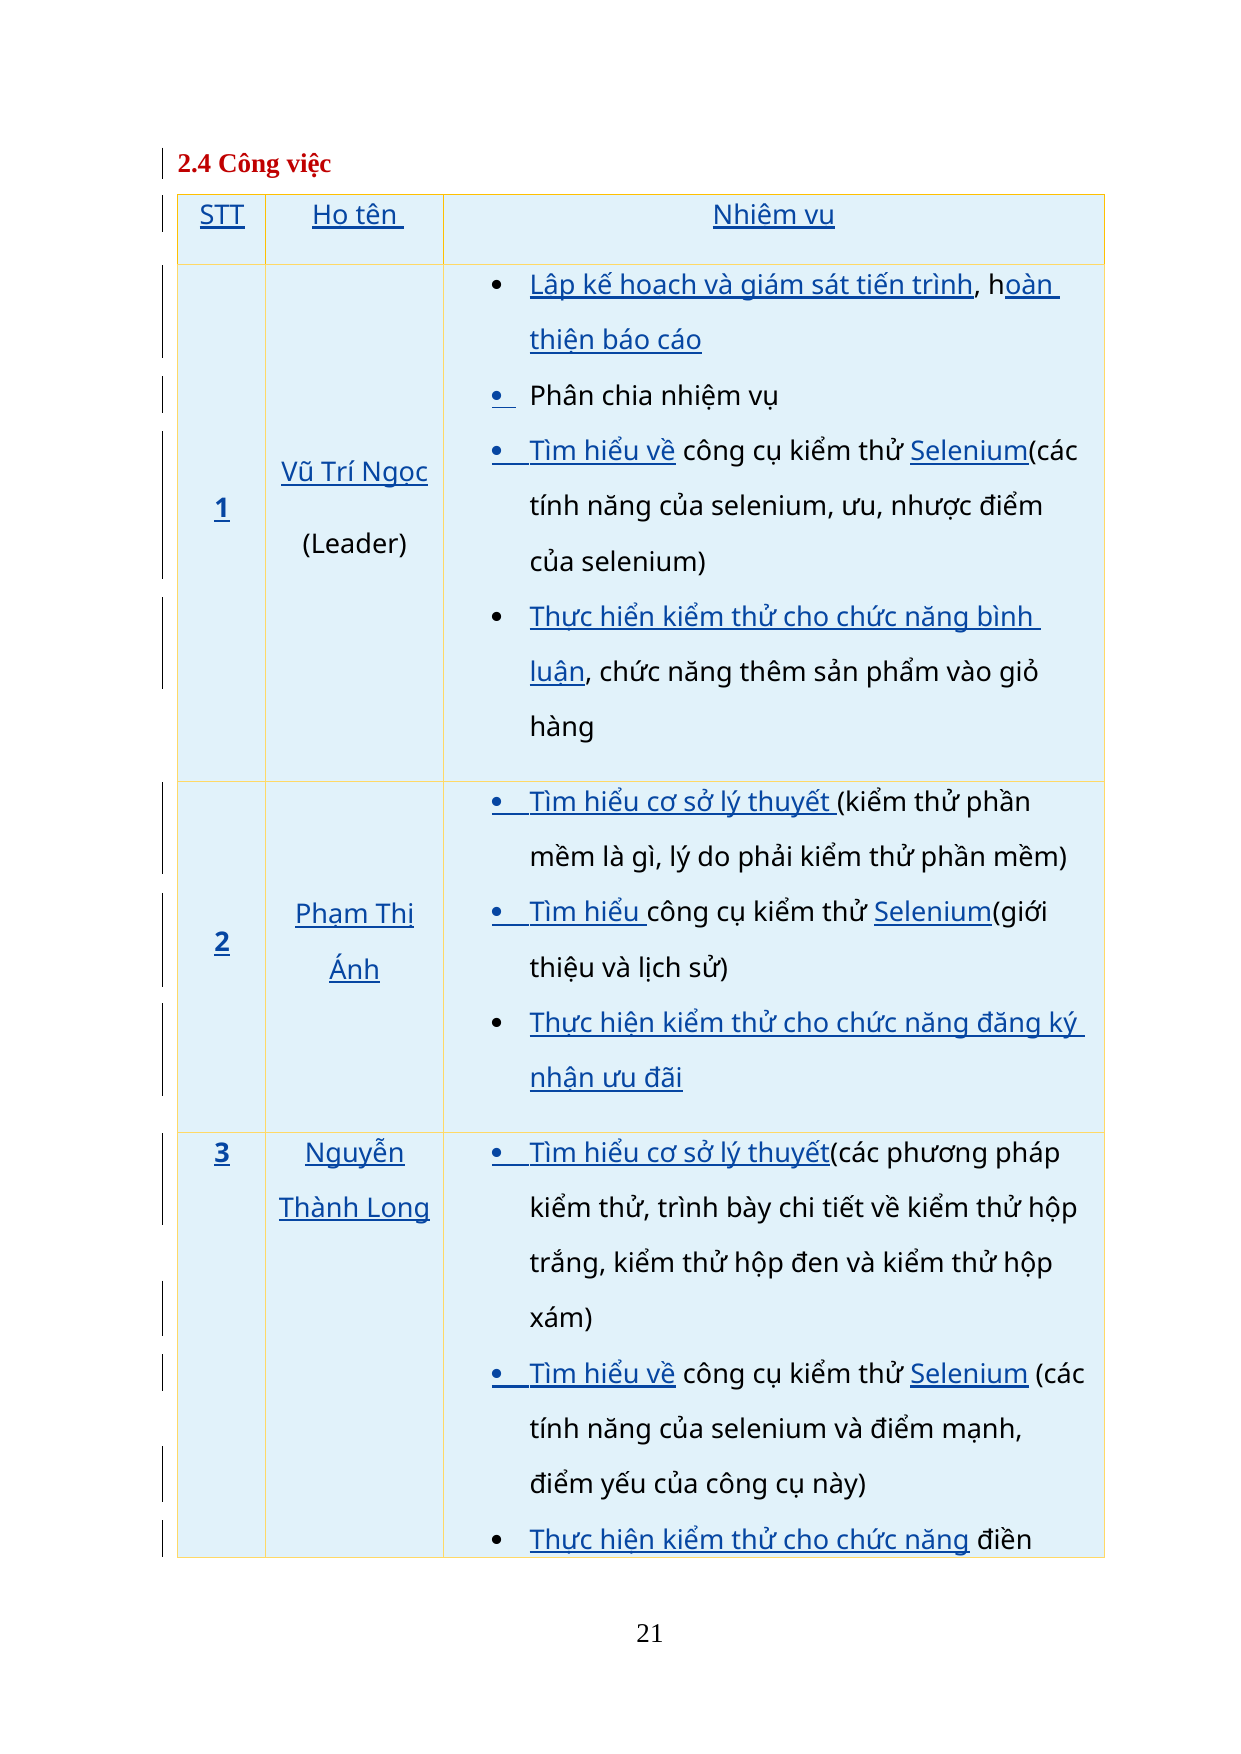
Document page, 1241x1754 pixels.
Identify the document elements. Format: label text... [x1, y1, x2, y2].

subtitle 2.4 Công việc [177, 148, 1122, 179]
